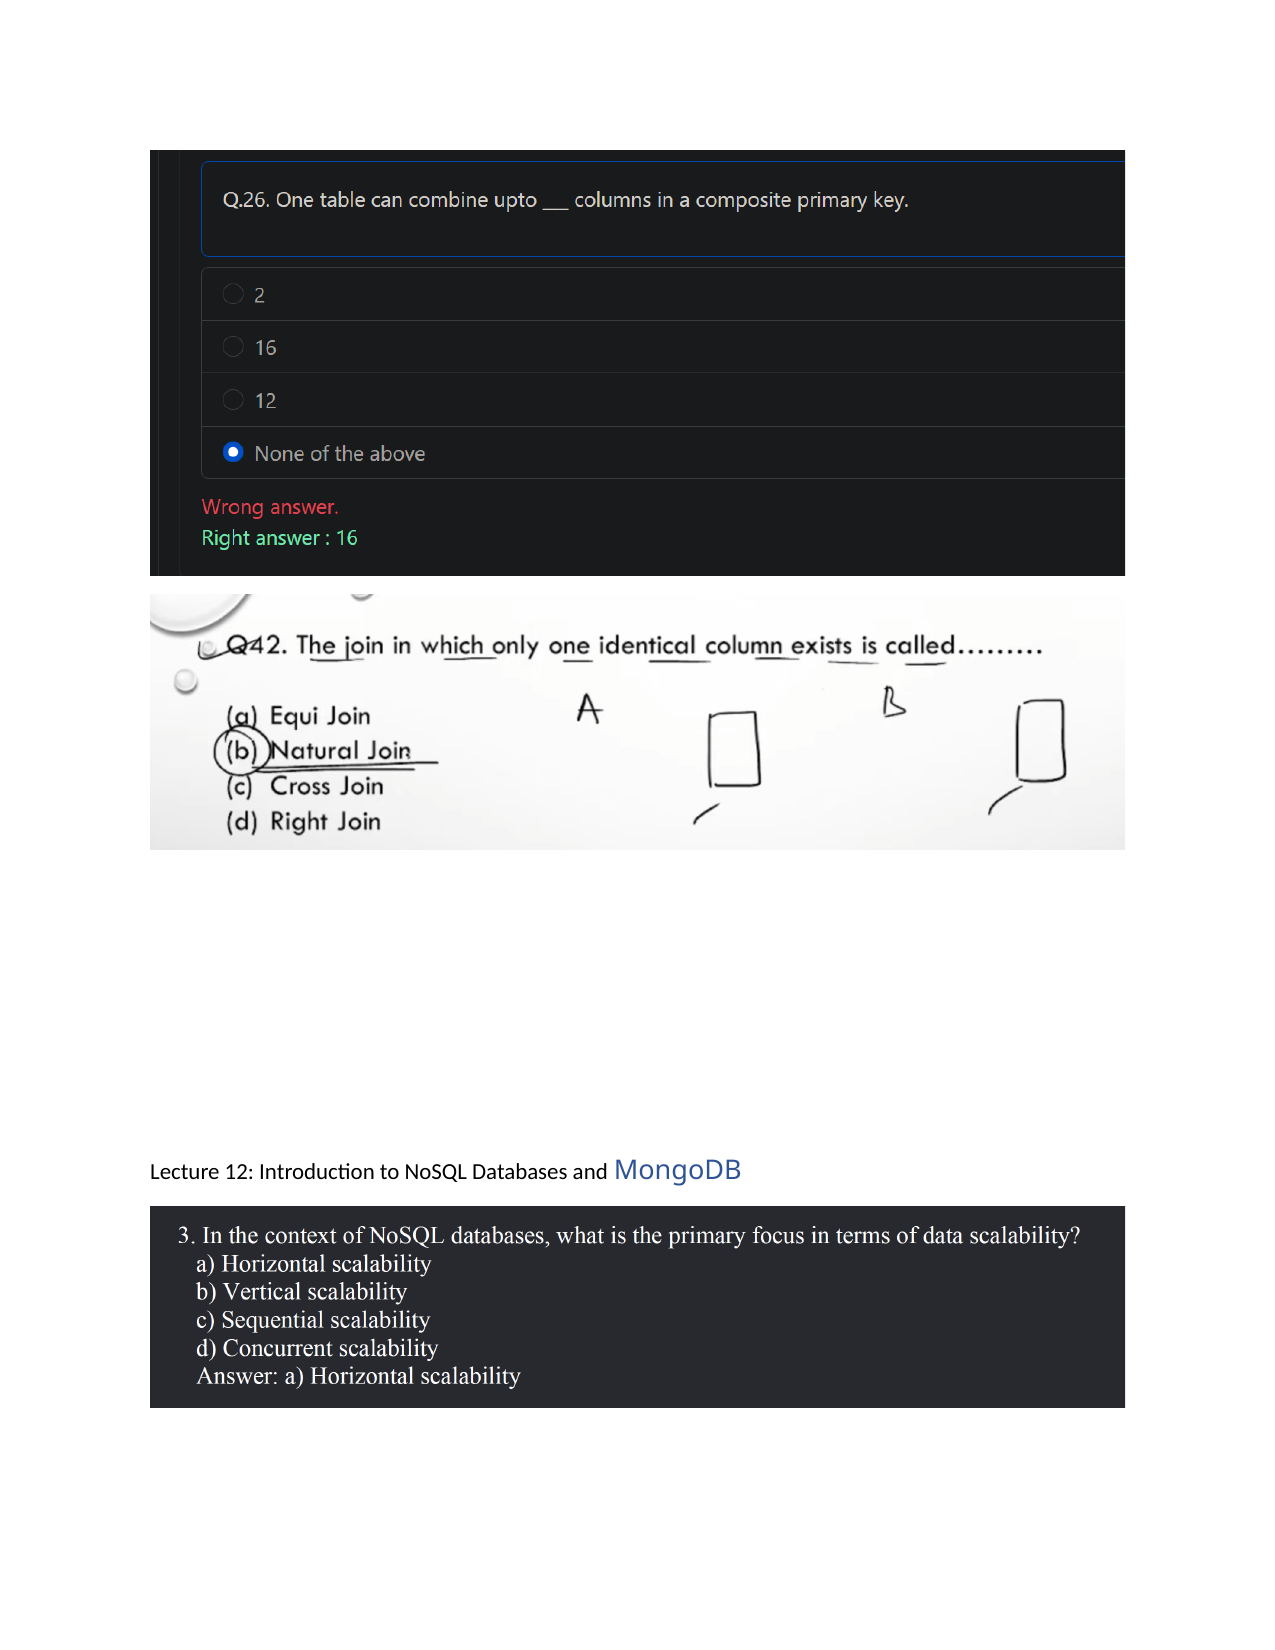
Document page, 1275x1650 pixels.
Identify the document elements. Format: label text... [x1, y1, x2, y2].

picture [150, 150, 1125, 576]
picture [150, 1206, 1125, 1408]
picture [150, 594, 1125, 850]
text Lecture 12: Introduction to NoSQL Databases and MongoDB [150, 1150, 1125, 1187]
